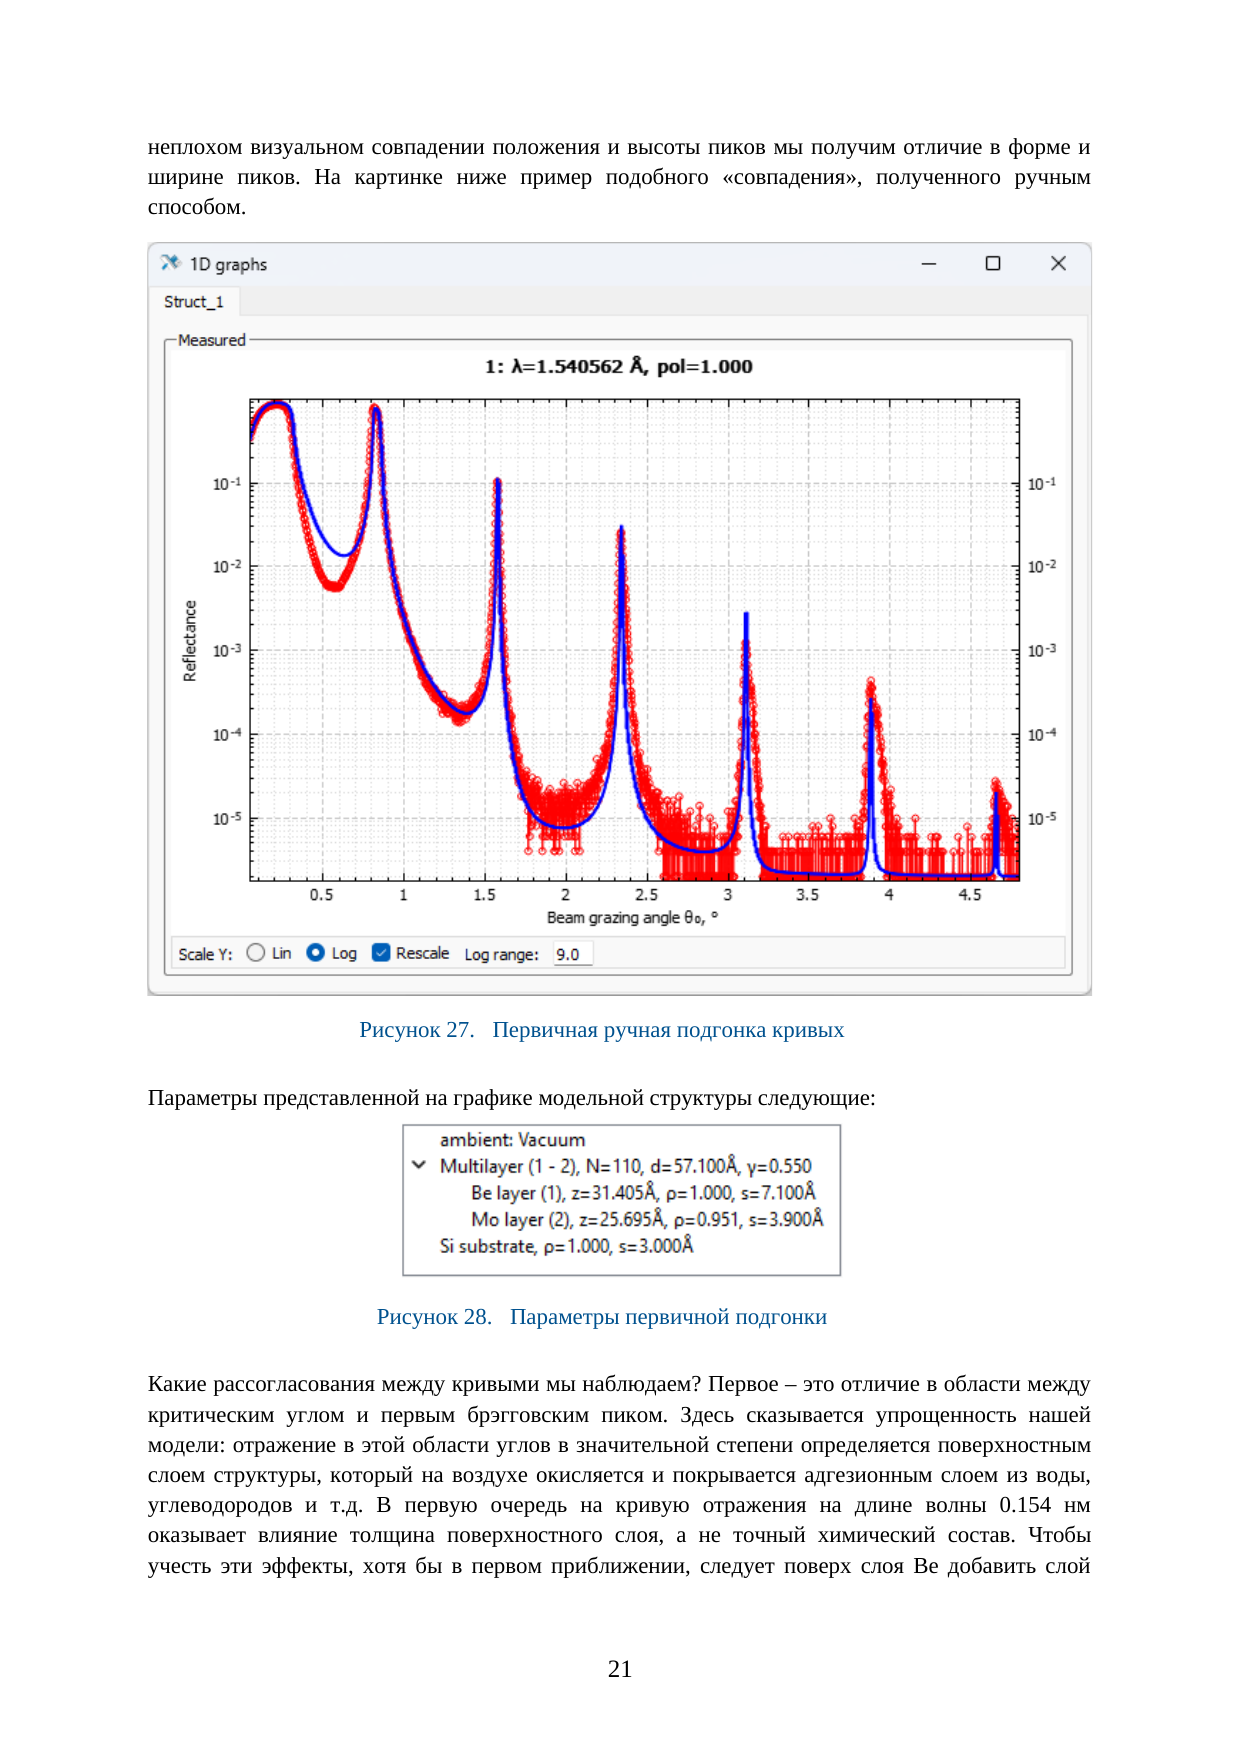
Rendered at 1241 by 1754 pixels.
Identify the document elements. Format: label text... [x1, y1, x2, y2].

list Параметры представленной на графике модельной структуры следующие: [148, 1084, 1093, 1110]
list Первичная ручная подгонка кривых [178, 996, 1093, 1043]
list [148, 1370, 1093, 1578]
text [148, 133, 1093, 220]
picture [401, 1123, 843, 1278]
picture [147, 242, 1093, 996]
